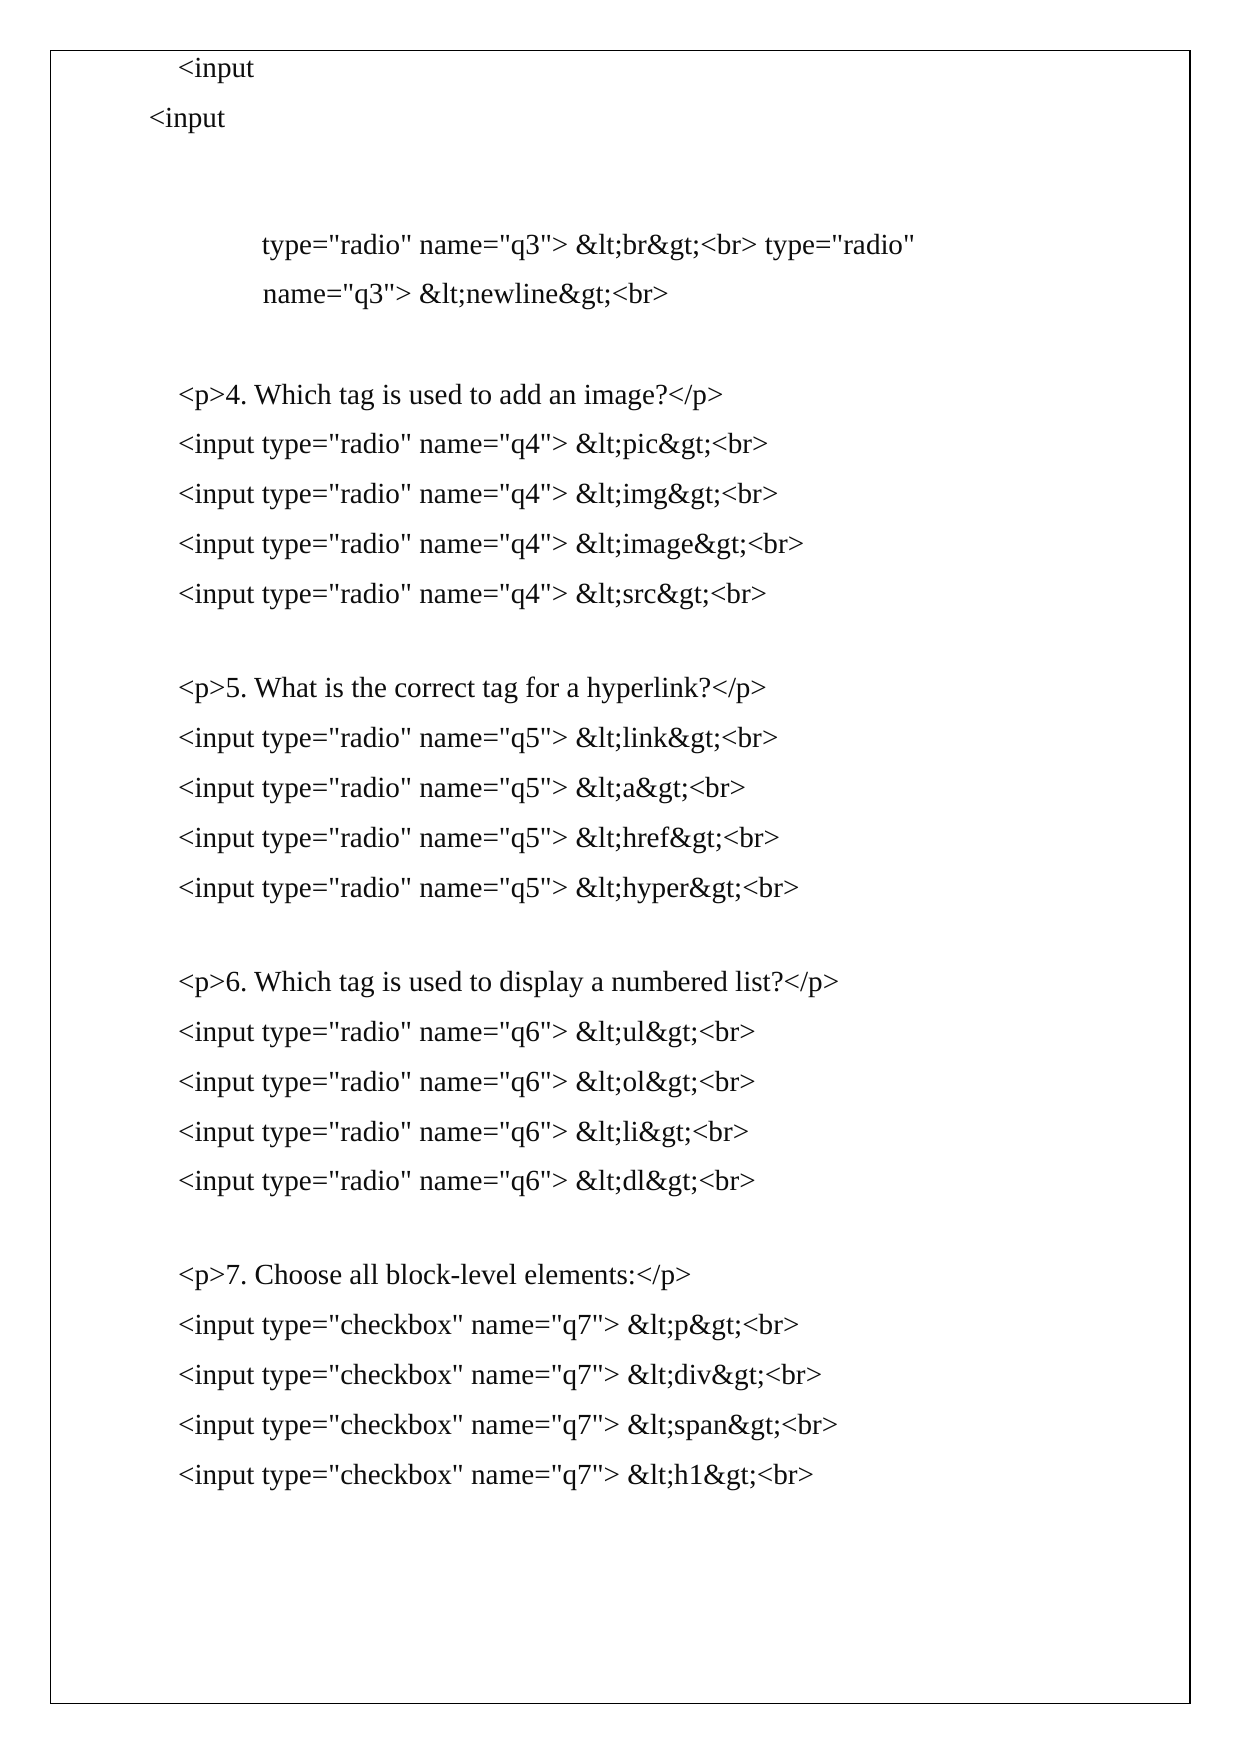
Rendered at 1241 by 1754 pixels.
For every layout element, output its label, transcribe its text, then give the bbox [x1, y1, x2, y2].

text <input type="radio" name="q6"> &lt;ol&gt;<br> [149, 1064, 1091, 1097]
text <input type="radio" name="q5"> &lt;hyper&gt;<br> [149, 870, 1091, 903]
text <input type="radio" name="q5"> &lt;link&gt;<br> [149, 720, 1091, 754]
text <input type="radio" name="q5"> &lt;href&gt;<br> [149, 820, 1091, 853]
text <input type="radio" name="q4"> &lt;src&gt;<br> [149, 576, 1091, 610]
text <input type="checkbox" name="q7"> &lt;p&gt;<br> [149, 1307, 1091, 1341]
text <p>4. Which tag is used to add an image?</p> [149, 377, 1091, 410]
text <input type="radio" name="q4"> &lt;image&gt;<br> [149, 526, 1091, 560]
text <input type="radio" name="q6"> &lt;ul&gt;<br> [149, 1014, 1091, 1047]
text <input type="radio" name="q4"> &lt;img&gt;<br> [149, 477, 1091, 510]
text <input type="checkbox" name="q7"> &lt;h1&gt;<br> [149, 1457, 1091, 1491]
text <input type="radio" name="q4"> &lt;pic&gt;<br> [149, 427, 1091, 460]
text <input type="radio" name="q6"> &lt;dl&gt;<br> [149, 1163, 1091, 1197]
text <input type="checkbox" name="q7"> &lt;div&gt;<br> [149, 1357, 1091, 1391]
text <p>5. What is the correct tag for a hyperlink?</p> [149, 670, 1091, 704]
text type="radio" name="q3"> &lt;br&gt;<br> type="radio" name="q3"> &lt;newline&gt;<br> [262, 227, 915, 310]
text <p>7. Choose all block-level elements:</p> [149, 1257, 1091, 1291]
text <input type="checkbox" name="q7"> &lt;span&gt;<br> [149, 1407, 1091, 1441]
text <input type="radio" name="q6"> &lt;li&gt;<br> [149, 1114, 1091, 1147]
text <input type="radio" name="q5"> &lt;a&gt;<br> [149, 770, 1091, 804]
text <p>6. Which tag is used to display a numbered list?</p> [149, 964, 1091, 997]
